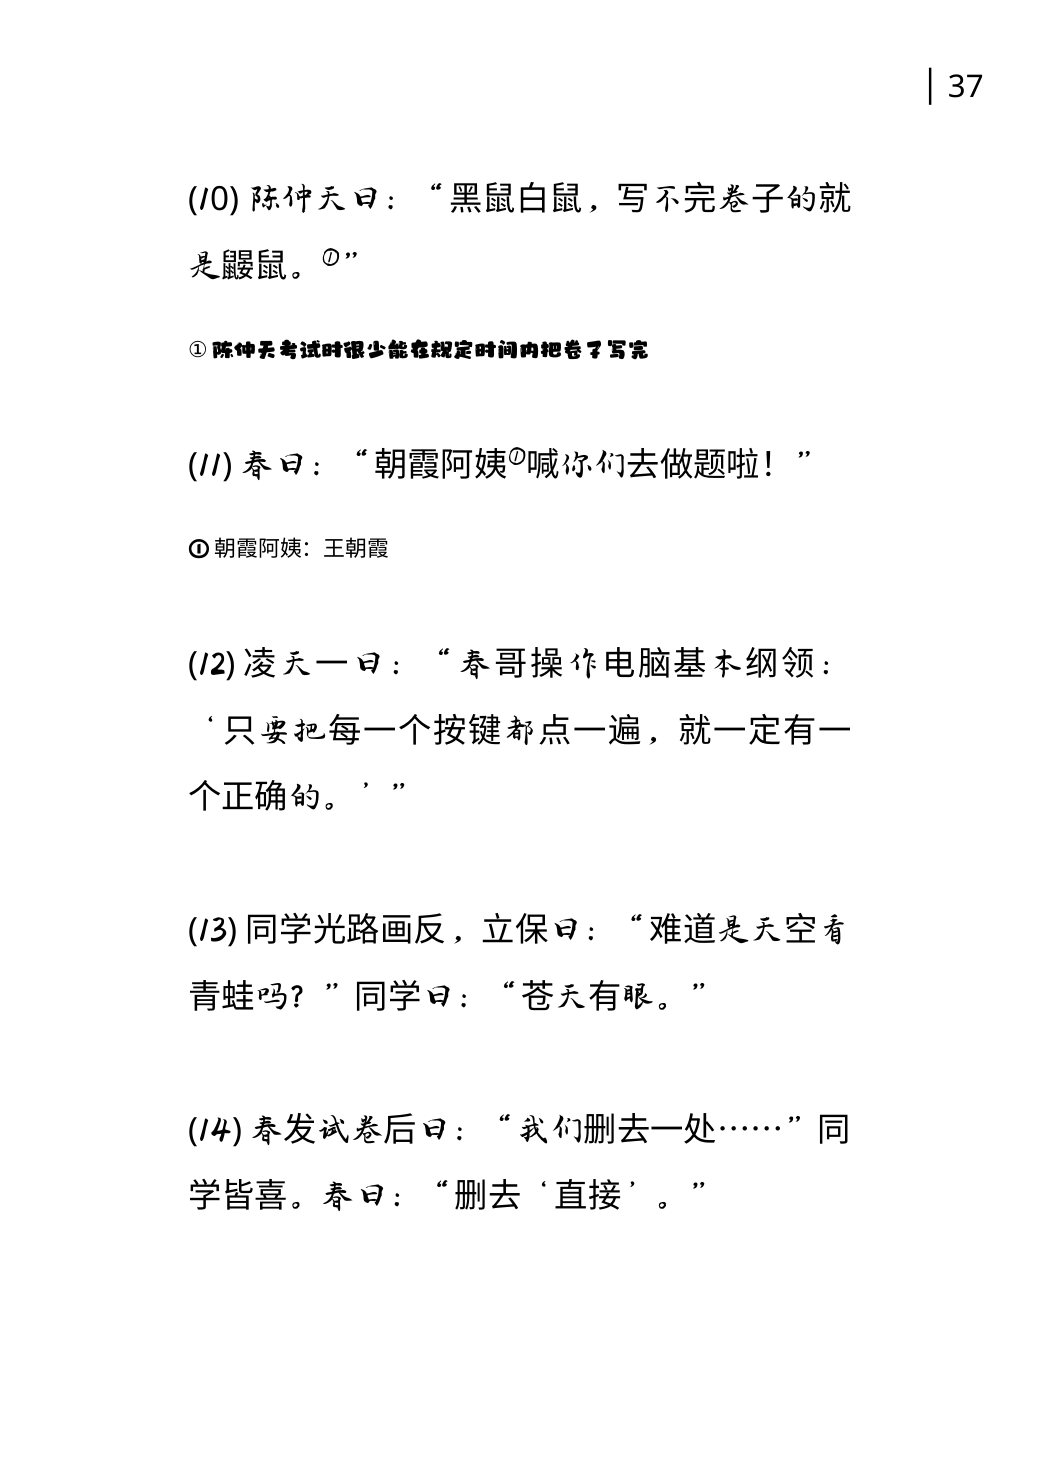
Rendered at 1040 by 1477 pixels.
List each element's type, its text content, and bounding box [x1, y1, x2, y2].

list 陈仲天曰：“黑鼠白鼠，写不完卷子的就是鼹鼠。①” [188, 166, 852, 299]
text ①朝霞阿姨：王朝霞 [188, 532, 852, 565]
list 同学光路画反，立保曰：“难道是天空看青蛙吗？”同学曰：“苍天有眼。” [188, 897, 852, 1030]
text ①陈仲天考试时很少能在规定时间内把卷子写完 [188, 333, 852, 366]
list 凌天一曰：“春哥操作电脑基本纲领：‘只要把每一个按键都点一遍，就一定有一个正确的。’” [188, 632, 852, 831]
list 春发试卷后曰：“我们删去一处……”同学皆喜。春曰：“删去‘直接’。” [188, 1097, 852, 1230]
list 春曰：“朝霞阿姨①喊你们去做题啦！” [188, 432, 852, 499]
